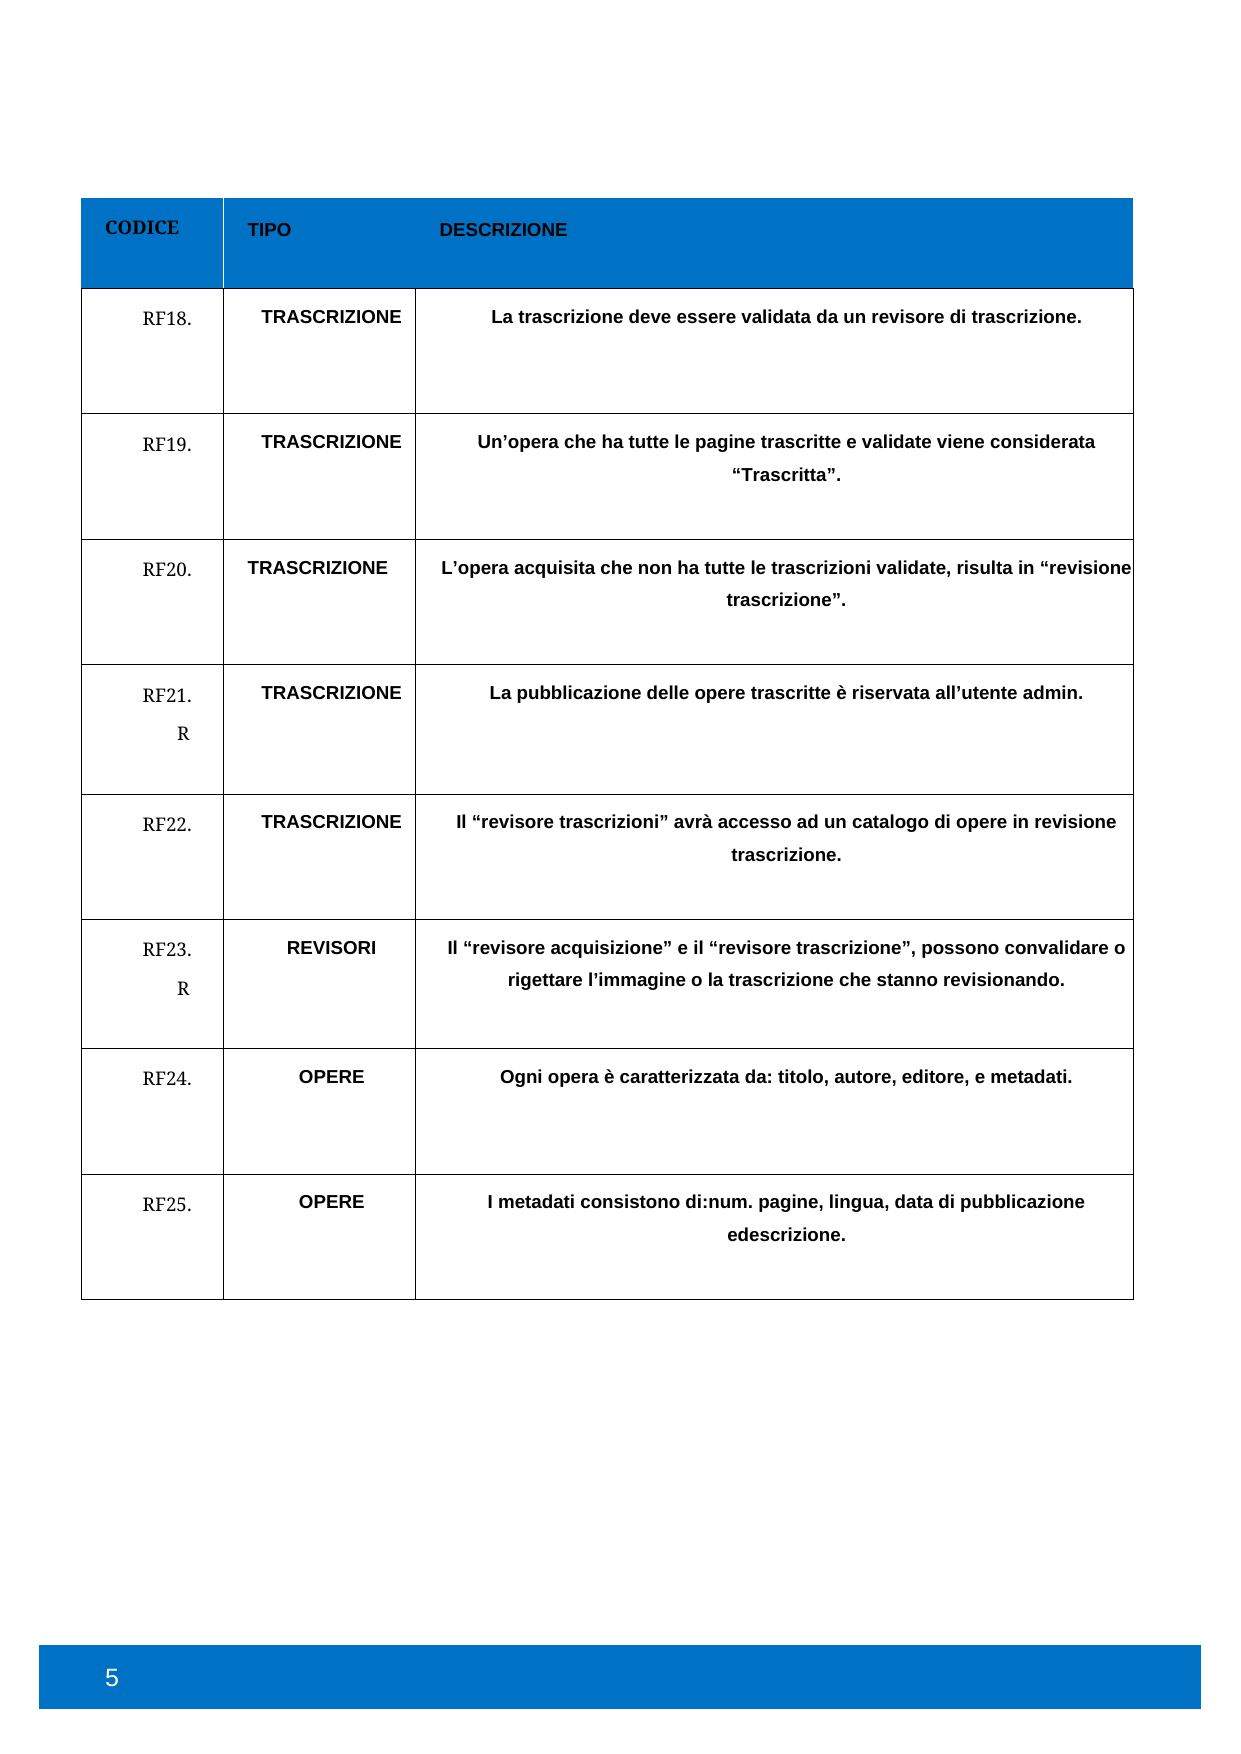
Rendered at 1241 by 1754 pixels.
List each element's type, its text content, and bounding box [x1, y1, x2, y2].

table_cell [82, 414, 223, 539]
table_cell La pubblicazione delle opere trascritte è riservata all’utente admin. [416, 665, 1133, 793]
table_cell I metadati consistono di:num. pagine, lingua, data di pubblicazione edescrizione. [416, 1175, 1133, 1299]
table_header TIPO [224, 198, 415, 288]
table_cell Il “revisore trascrizioni” avrà accesso ad un catalogo di opere in revisione trascrizione. [416, 795, 1133, 919]
table_cell [82, 795, 223, 919]
table_cell L’opera acquisita che non ha tutte le trascrizioni validate, risulta in “revisione trascrizione”. [416, 540, 1133, 664]
table_cell TRASCRIZIONE [224, 289, 415, 413]
table_cell OPERE [224, 1049, 415, 1173]
table_cell [82, 1175, 223, 1299]
table_cell TRASCRIZIONE [224, 665, 415, 793]
table_cell [82, 1049, 223, 1173]
table_cell TRASCRIZIONE [224, 414, 415, 539]
table_cell TRASCRIZIONE [224, 795, 415, 919]
table_cell La trascrizione deve essere validata da un revisore di trascrizione. [416, 289, 1133, 413]
table_header DESCRIZIONE [415, 198, 1133, 288]
table_cell OPERE [224, 1175, 415, 1299]
table_cell R [82, 920, 223, 1048]
table_cell [82, 540, 223, 664]
table_cell [82, 289, 223, 413]
table_cell Il “revisore acquisizione” e il “revisore trascrizione”, possono convalidare o rigettare l’immagine o la trascrizione che stanno revisionando. [416, 920, 1133, 1048]
table_cell R [82, 665, 223, 793]
table_header CODICE [81, 198, 223, 288]
table_cell Ogni opera è caratterizzata da: titolo, autore, editore, e metadati. [416, 1049, 1133, 1173]
table_cell Un’opera che ha tutte le pagine trascritte e validate viene considerata “Trascritta”. [416, 414, 1133, 539]
table_cell TRASCRIZIONE [224, 540, 415, 664]
table_cell REVISORI [224, 920, 415, 1048]
